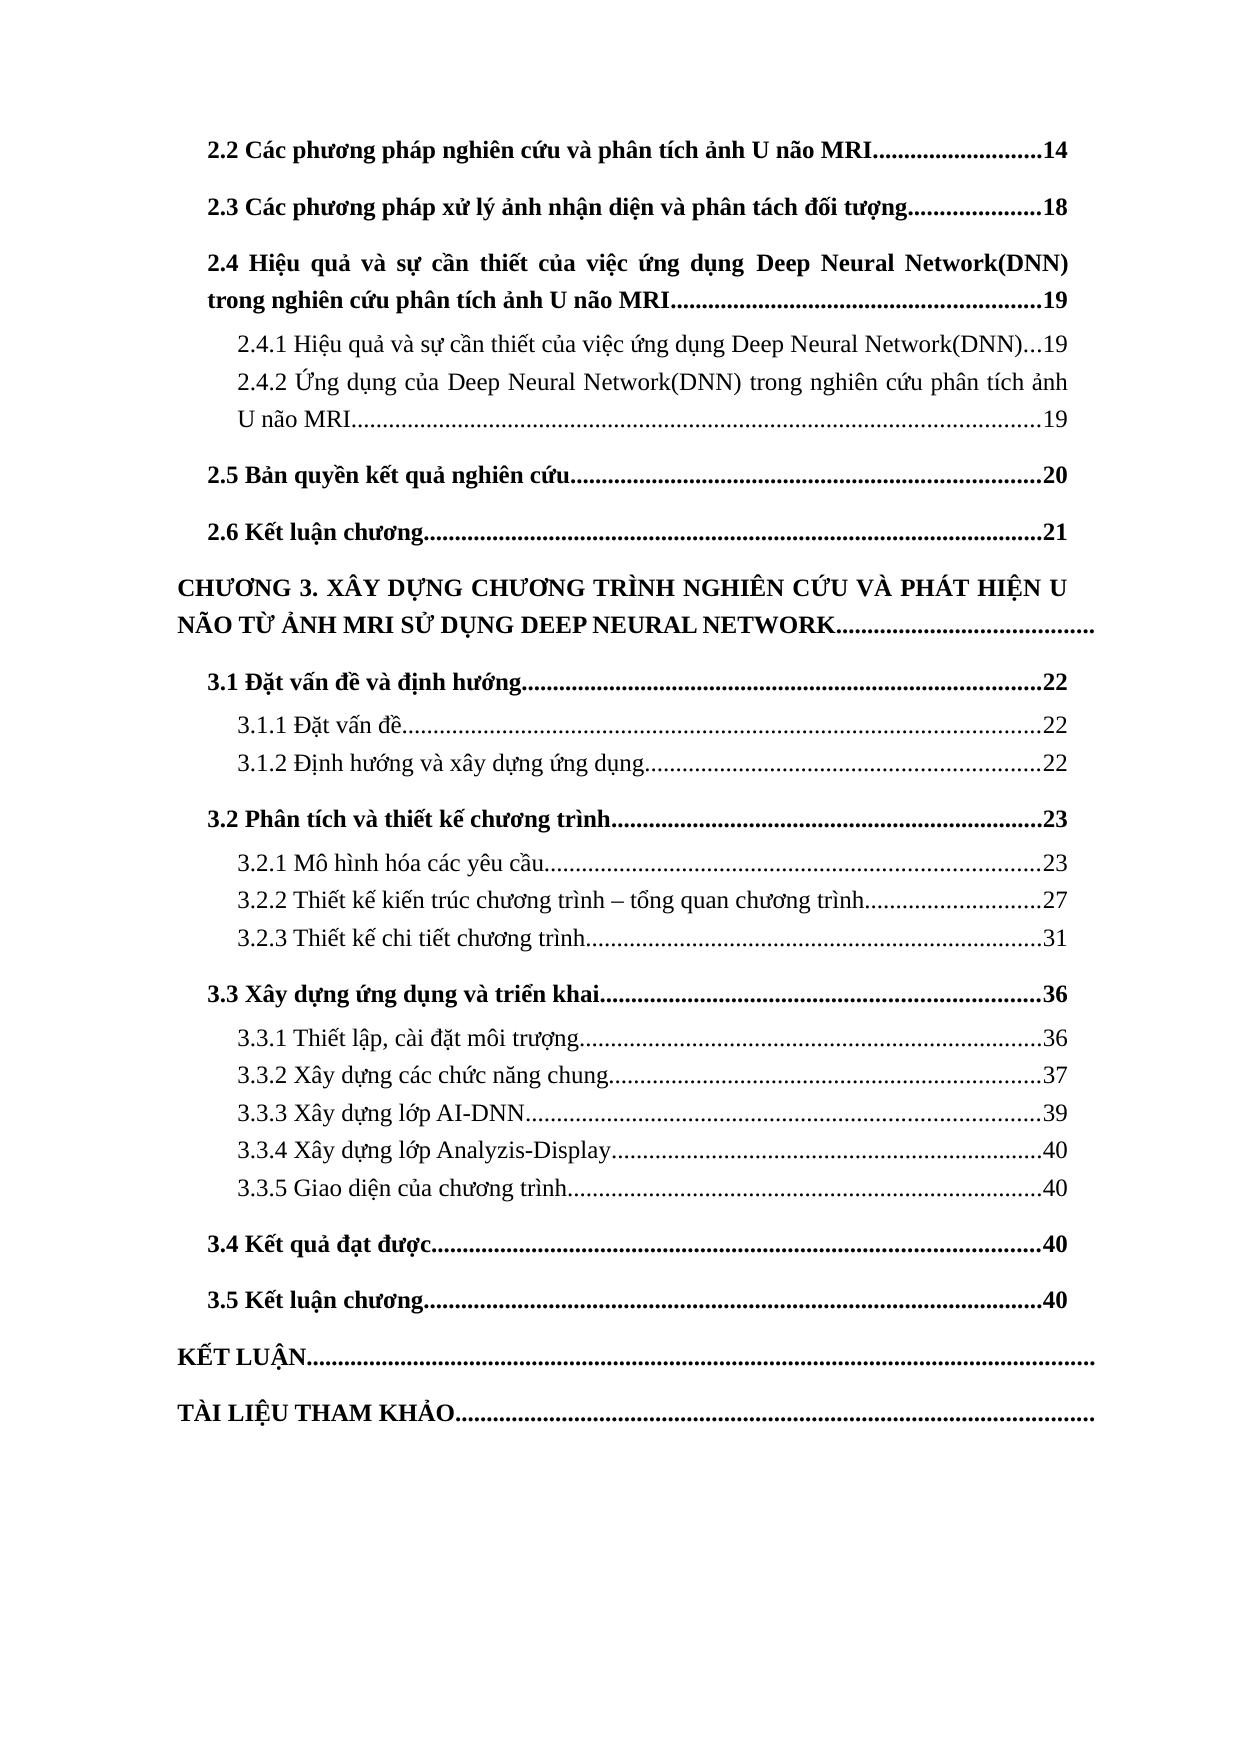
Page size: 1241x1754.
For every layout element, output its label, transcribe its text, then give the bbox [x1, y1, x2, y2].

text 3.3.5 Giao diện của chương trình 40 [237, 1169, 1069, 1206]
text 3.4 Kết quả đạt được 40 [207, 1225, 1069, 1262]
text 3.2.1 Mô hình hóa các yêu cầu 23 [237, 844, 1069, 881]
text 2.4.2 Ứng dụng của Deep Neural Network(DNN) trong nghiên cứu phân tích ảnh U não MRI 19 [237, 362, 1069, 437]
text 2.4 Hiệu quả và sự cần thiết của việc ứng dụng Deep Neural Network(DNN) trong nghiên cứu phân tích ảnh U não MRI 19 [207, 244, 1069, 319]
text 2.5 Bản quyền kết quả nghiên cứu 20 [207, 456, 1069, 494]
text 3.3 Xây dựng ứng dụng và triển khai 36 [207, 975, 1069, 1012]
text 3.5 Kết luận chương 40 [207, 1281, 1069, 1319]
text 3.2 Phân tích và thiết kế chương trình 23 [207, 800, 1069, 837]
text 3.2.3 Thiết kế chi tiết chương trình 31 [237, 919, 1069, 956]
text 3.1.1 Đặt vấn đề 22 [237, 706, 1069, 744]
text 3.1.2 Định hướng và xây dựng ứng dụng 22 [237, 744, 1069, 781]
text KẾT LUẬN 41 [177, 1337, 1069, 1375]
text 3.3.1 Thiết lập, cài đặt môi trượng 36 [237, 1019, 1069, 1056]
text 2.4.1 Hiệu quả và sự cần thiết của việc ứng dụng Deep Neural Network(DNN) 19 [237, 325, 1069, 362]
text 3.3.4 Xây dựng lớp Analyzis-Display 40 [237, 1131, 1069, 1169]
text 3.3.3 Xây dựng lớp AI-DNN 39 [237, 1094, 1069, 1131]
text 3.2.2 Thiết kế kiến trúc chương trình – tổng quan chương trình 27 [237, 881, 1069, 919]
text 2.6 Kết luận chương 21 [207, 512, 1069, 550]
text 2.2 Các phương pháp nghiên cứu và phân tích ảnh U não MRI. 14 [207, 131, 1069, 169]
text TÀI LIỆU THAM KHẢO 43 [177, 1394, 1069, 1431]
text CHƯƠNG 3. XÂY DỰNG CHƯƠNG TRÌNH NGHIÊN CỨU VÀ PHÁT HIỆN U NÃO TỪ ẢNH MRI SỬ DỤNG DEEP NEURAL NETWORK 22 [177, 569, 1069, 644]
text 3.3.2 Xây dựng các chức năng chung 37 [237, 1056, 1069, 1094]
text 2.3 Các phương pháp xử lý ảnh nhận diện và phân tách đối tượng 18 [207, 187, 1069, 225]
text 3.1 Đặt vấn đề và định hướng 22 [207, 662, 1069, 700]
